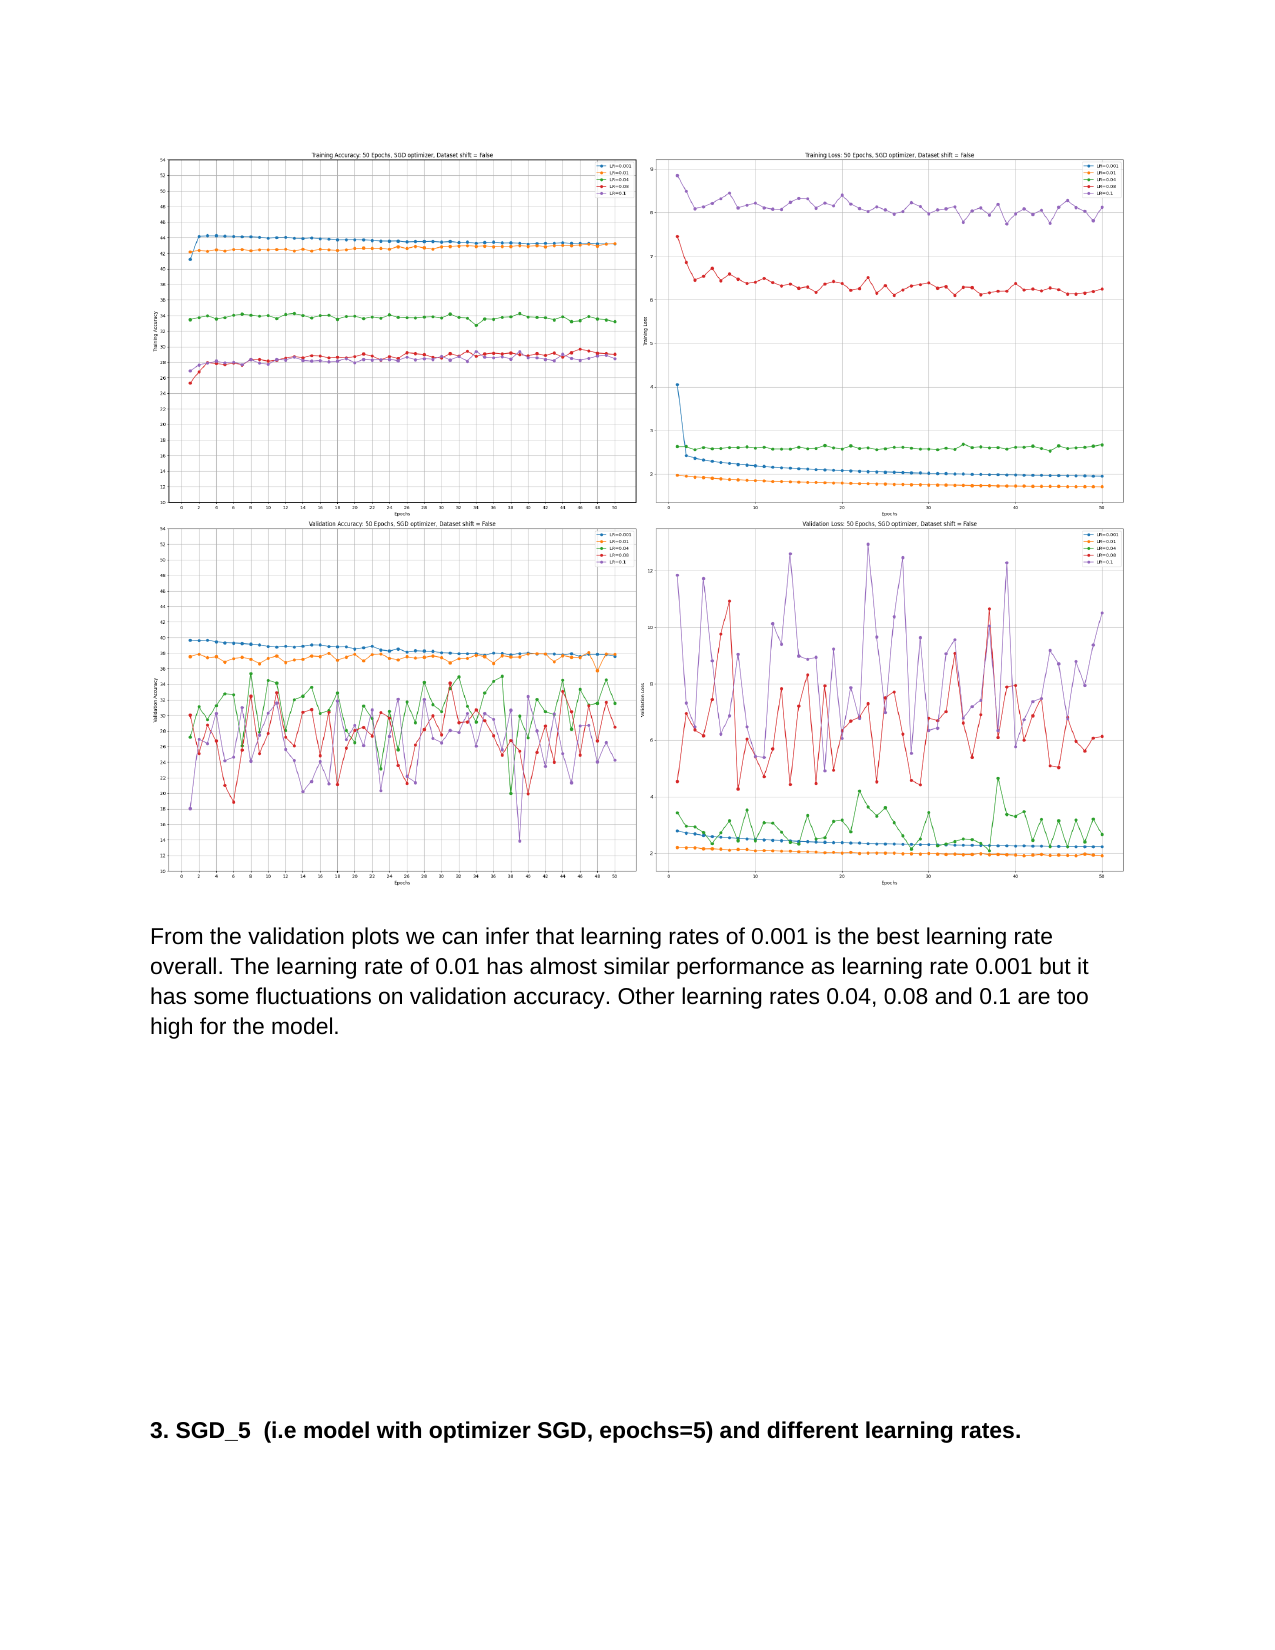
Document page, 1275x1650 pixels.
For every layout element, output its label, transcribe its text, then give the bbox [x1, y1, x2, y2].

text 3. SGD_5 (i.e model with optimizer SGD, epochs=5) and different learning rates. [150, 1417, 1125, 1443]
picture [150, 150, 1125, 889]
text From the validation plots we can infer that learning rates of 0.001 is the best learning rate overall. The learning rate of 0.01 has almost similar performance as learning rate 0.001 but it has some fluctuations on validation accuracy. Other learning rates 0.04, 0.08 and 0.1 are too high for the model. [150, 923, 1125, 1039]
